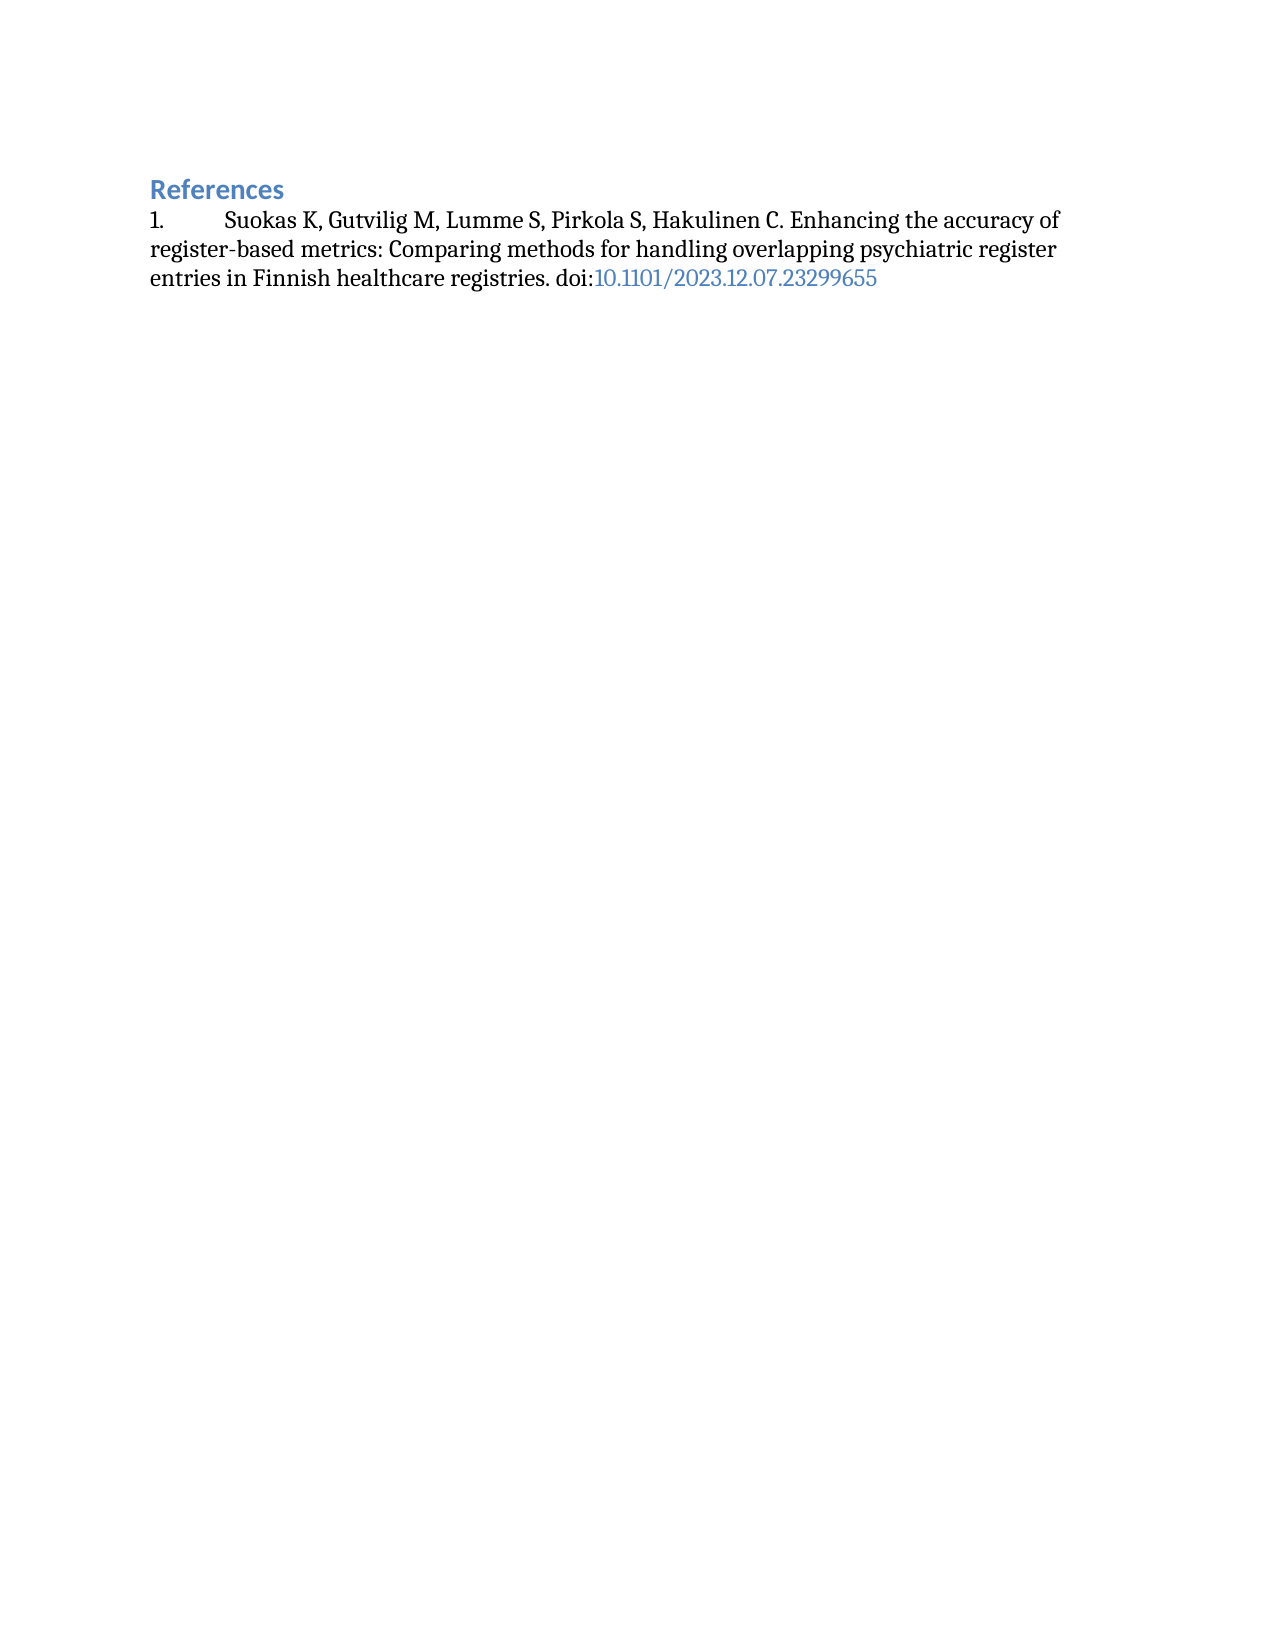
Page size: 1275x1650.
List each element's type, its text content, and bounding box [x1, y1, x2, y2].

text 1. Suokas K, Gutvilig M, Lumme S, Pirkola S, Hakulinen C. Enhancing the accuracy of register-based metrics: Comparing methods for handling overlapping psychiatric register entries in Finnish healthcare registries. doi:10.1101/2023.12.07.23299655 [150, 206, 1125, 293]
subtitle References [150, 171, 1125, 206]
